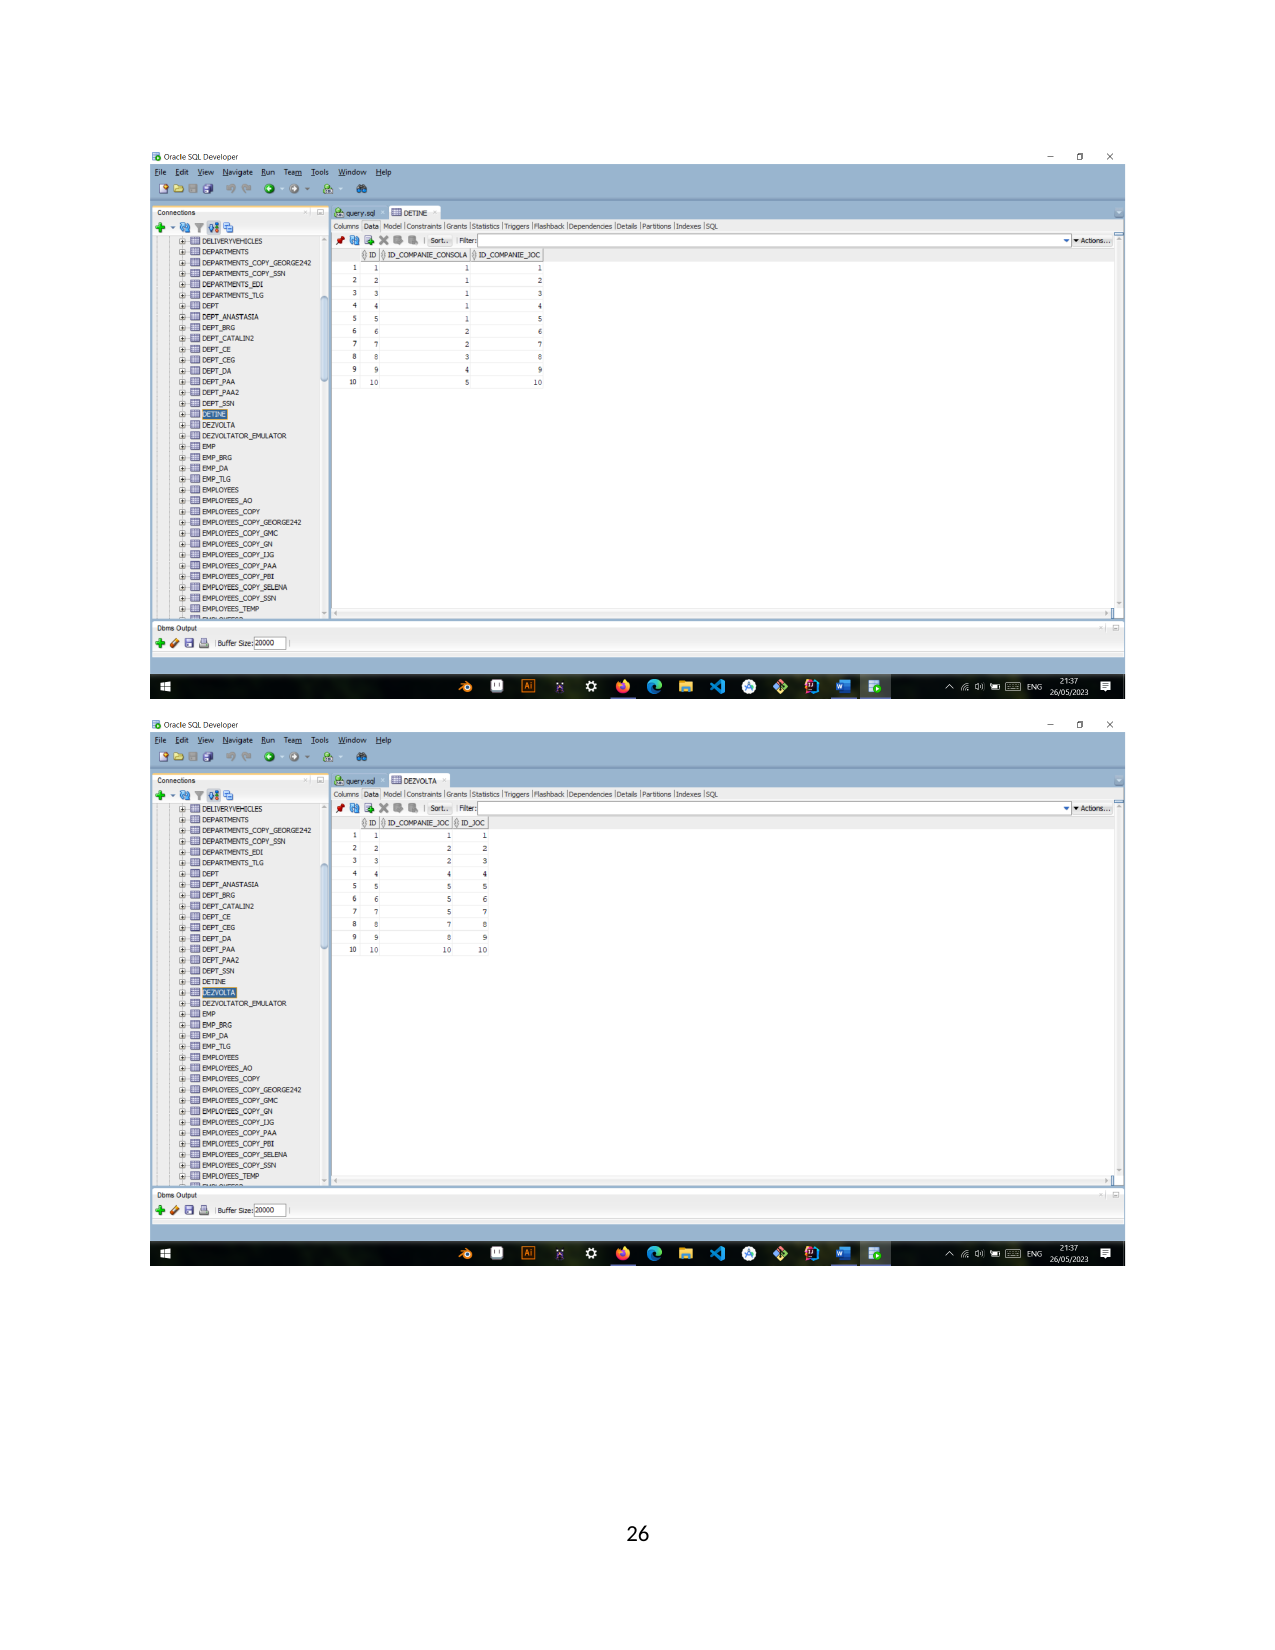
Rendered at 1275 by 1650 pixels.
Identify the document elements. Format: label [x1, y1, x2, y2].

picture [150, 150, 1125, 699]
picture [150, 717, 1125, 1266]
